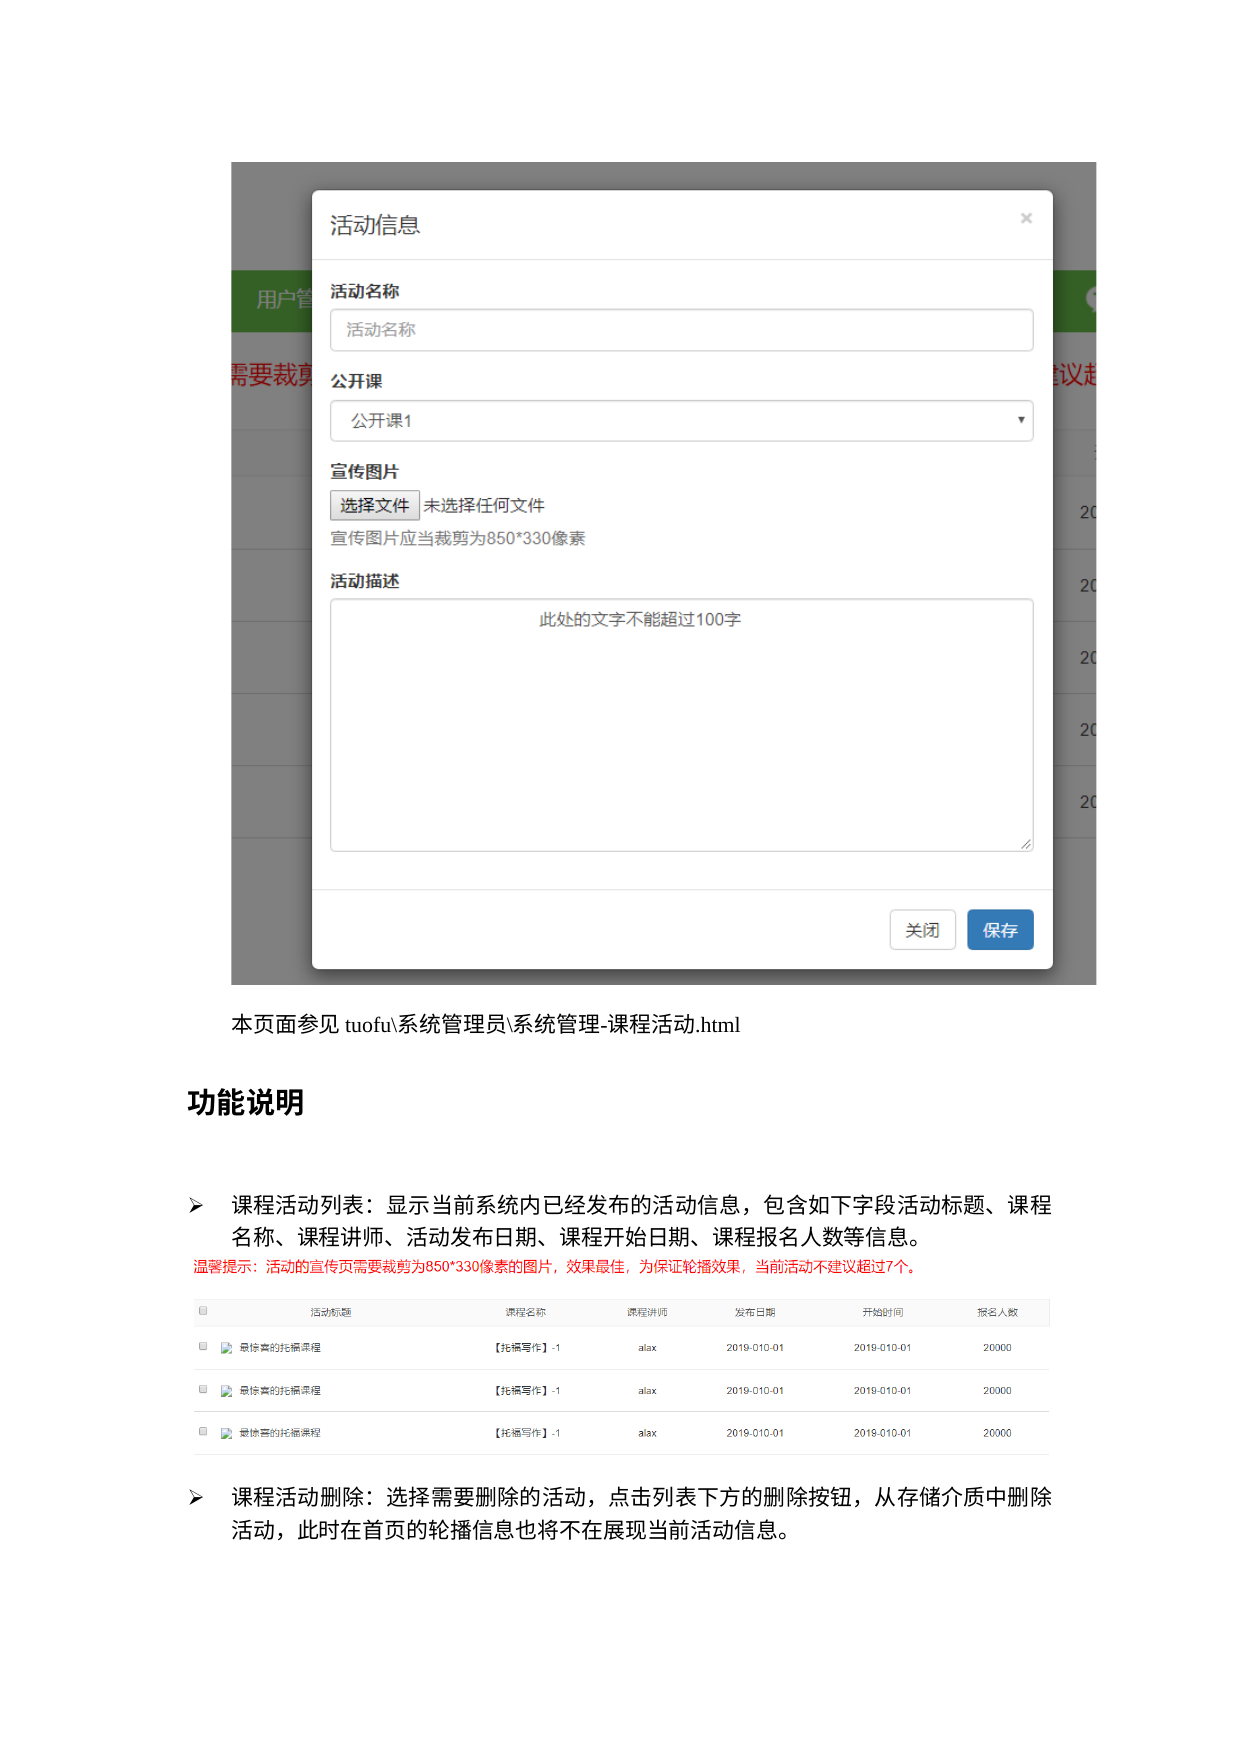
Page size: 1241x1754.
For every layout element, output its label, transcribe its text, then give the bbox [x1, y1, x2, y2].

subtitle 功能说明 [187, 1069, 1053, 1134]
picture [187, 1252, 1053, 1456]
picture [231, 162, 1097, 985]
list 本页面参见tuofu\系统管理员\系统管理-课程活动.html [231, 1007, 1053, 1039]
list 课程活动列表：显示当前系统内已经发布的活动信息，包含如下字段活动标题、课程名称、课程讲师、活动发布日期、课程开始日期、课程报名人数等信息。 [187, 1187, 1053, 1252]
list 课程活动删除：选择需要删除的活动，点击列表下方的删除按钮，从存储介质中删除活动，此时在首页的轮播信息也将不在展现当前活动信息。 [187, 1480, 1053, 1545]
